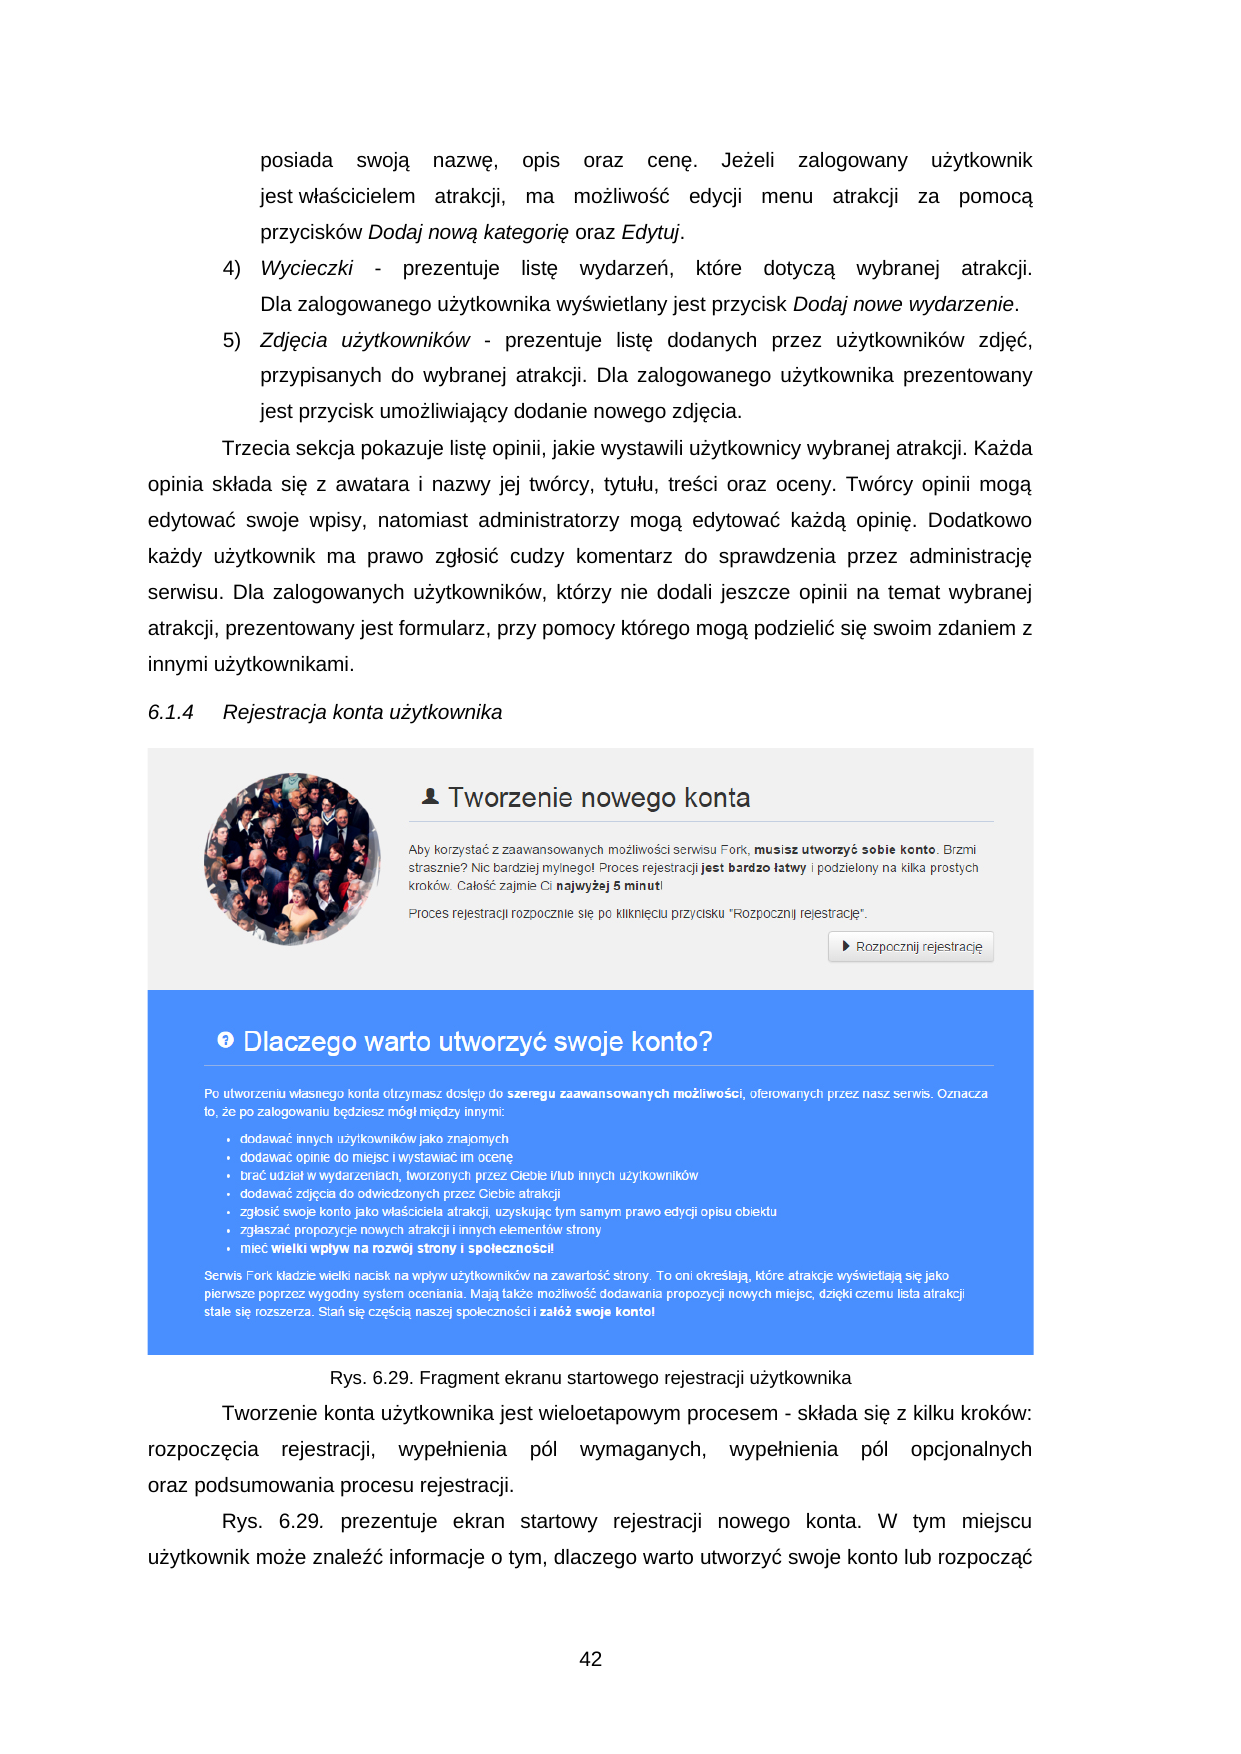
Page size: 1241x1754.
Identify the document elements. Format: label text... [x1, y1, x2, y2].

subtitle Rejestracja konta użytkownika [148, 700, 1033, 724]
list Zdjęcia użytkowników - prezentuje listę dodanych przez użytkowników zdjęć, przypisanych do wybranej atrakcji. Dla zalogowanego użytkownika prezentowany jest przycisk umożliwiający dodanie nowego zdjęcia. [223, 327, 1033, 423]
picture [147, 748, 1034, 1355]
text Tworzenie konta użytkownika jest wieloetapowym procesem - składa się z kilku kroków: rozpoczęcia rejestracji, wypełnienia pól wymaganych, wypełnienia pól opcjonalnych oraz podsumowania procesu rejestracji. [148, 1401, 1033, 1497]
list Wycieczki - prezentuje listę wydarzeń, które dotyczą wybranej atrakcji. Dla zalogowanego użytkownika wyświetlany jest przycisk Dodaj nowe wydarzenie. [223, 256, 1033, 315]
text Trzecia sekcja pokazuje listę opinii, jakie wystawili użytkownicy wybranej atrakcji. Każda opinia składa się z awatara i nazwy jej twórcy, tytułu, treści oraz oceny. Twórcy opinii mogą edytować swoje wpisy, natomiast administratorzy mogą edytować każdą opinię. Dodatkowo każdy użytkownik ma prawo zgłosić cudzy komentarz do sprawdzenia przez administrację serwisu. Dla zalogowanych użytkowników, którzy nie dodali jeszcze opinii na temat wybranej atrakcji, prezentowany jest formularz, przy pomocy którego mogą podzielić się swoim zdaniem z innymi użytkownikami. [148, 436, 1033, 675]
